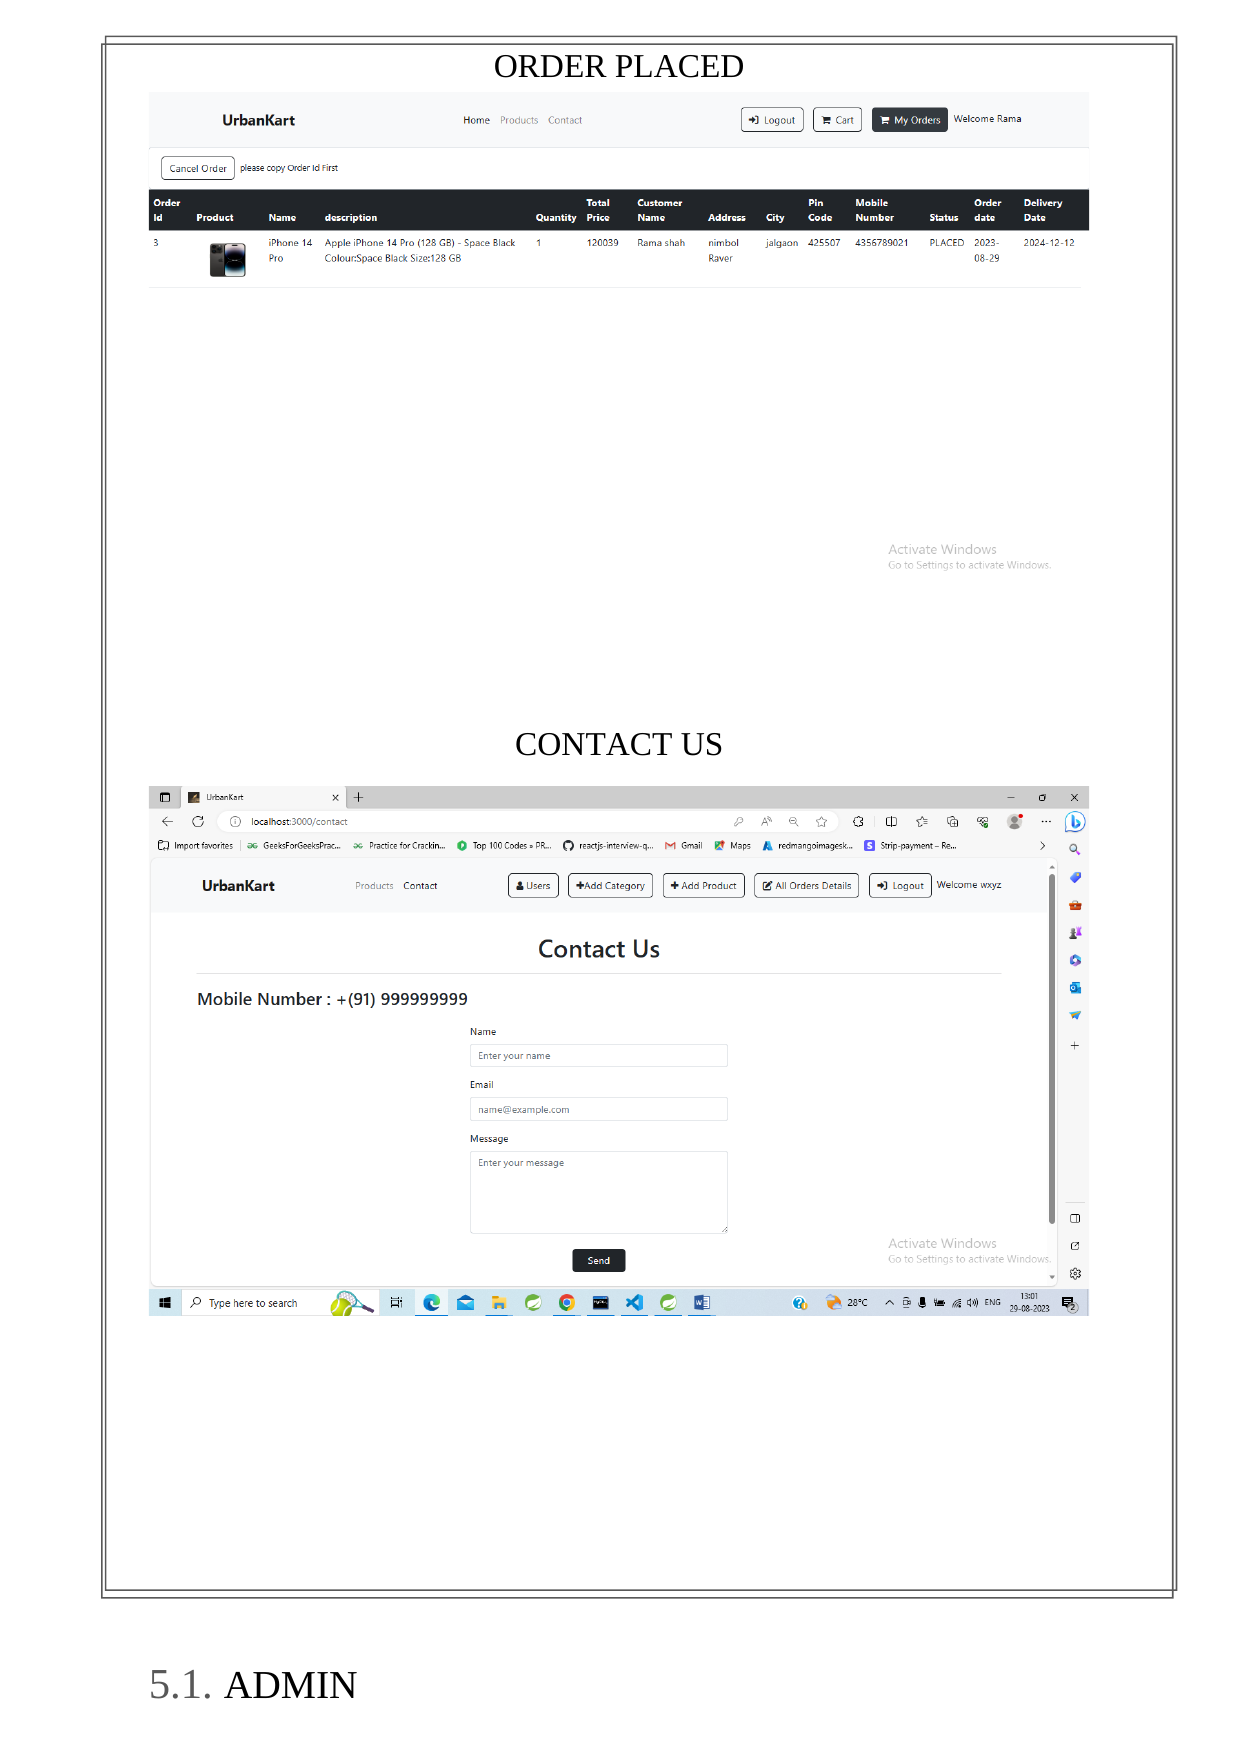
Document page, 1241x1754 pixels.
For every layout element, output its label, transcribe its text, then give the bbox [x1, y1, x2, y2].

subtitle ADMIN [148, 1659, 1101, 1708]
picture [148, 92, 1090, 622]
subtitle CONTACT US [137, 724, 1101, 763]
subtitle ORDER PLACED [137, 46, 1101, 84]
picture [148, 786, 1090, 1316]
